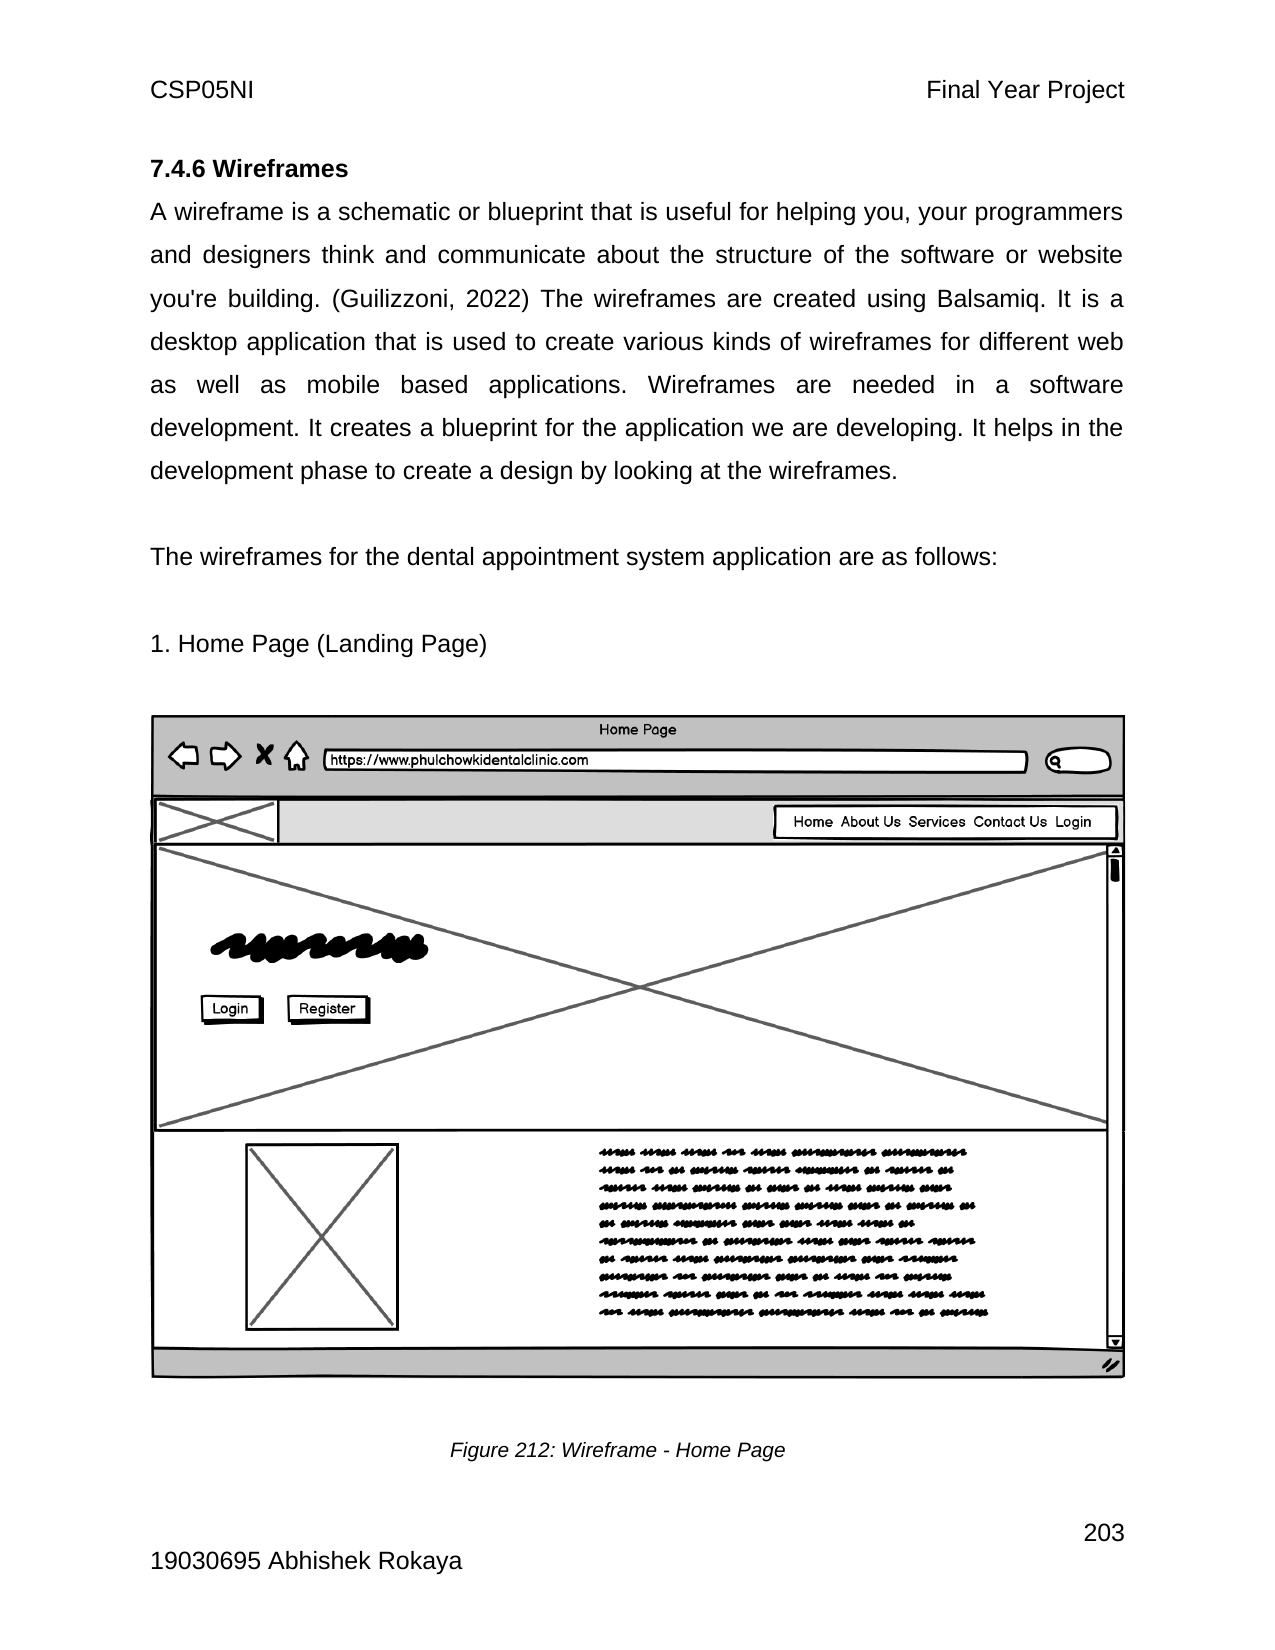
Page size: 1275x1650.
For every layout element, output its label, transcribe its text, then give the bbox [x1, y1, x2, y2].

text 1. Home Page (Landing Page) [150, 628, 1125, 657]
text The wireframes for the dental appointment system application are as follows: [150, 542, 1125, 571]
text A wireframe is a schematic or blueprint that is useful for helping you, your programmers and designers think and communicate about the structure of the software or website you're building. The wireframes are created using Balsamiq. It is a desktop application that is used to create various kinds of wireframes for different web as well as mobile based applications. Wireframes are needed in a software development. It creates a blueprint for the application we are developing. It helps in the development phase to create a design by looking at the wireframes. [150, 197, 1125, 485]
subtitle 7.4.6 Wireframes [150, 154, 1125, 183]
text Figure 212: Wireframe - Home Page [375, 1438, 1125, 1462]
picture [150, 714, 1125, 1379]
